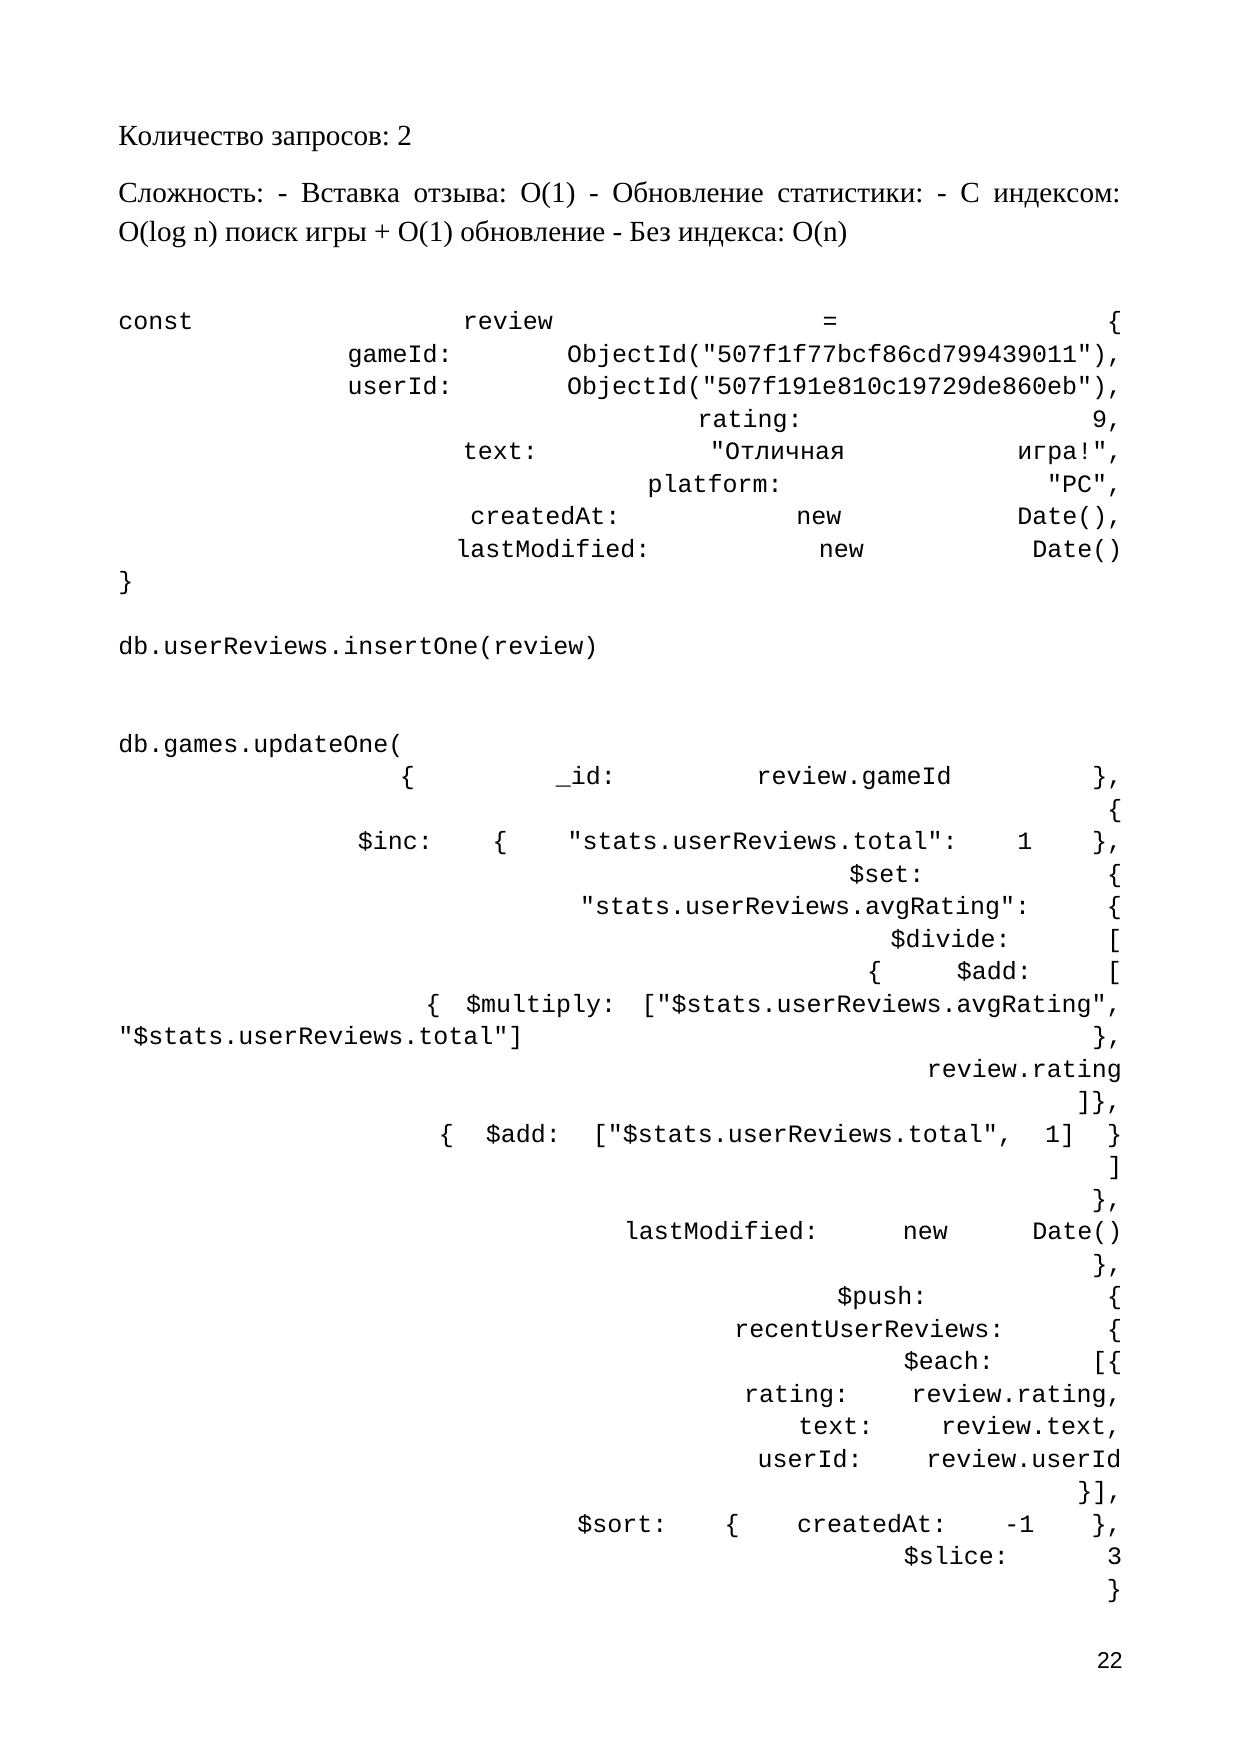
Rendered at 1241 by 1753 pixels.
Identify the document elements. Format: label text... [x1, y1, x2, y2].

text Количество запросов: 2 [118, 118, 1122, 152]
text Сложность: - Вставка отзыва: O(1) - Обновление статистики: - С индексом: O(log n) поиск игры + O(1) обновление - Без индекса: O(n) [118, 175, 1122, 247]
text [118, 271, 1122, 1605]
